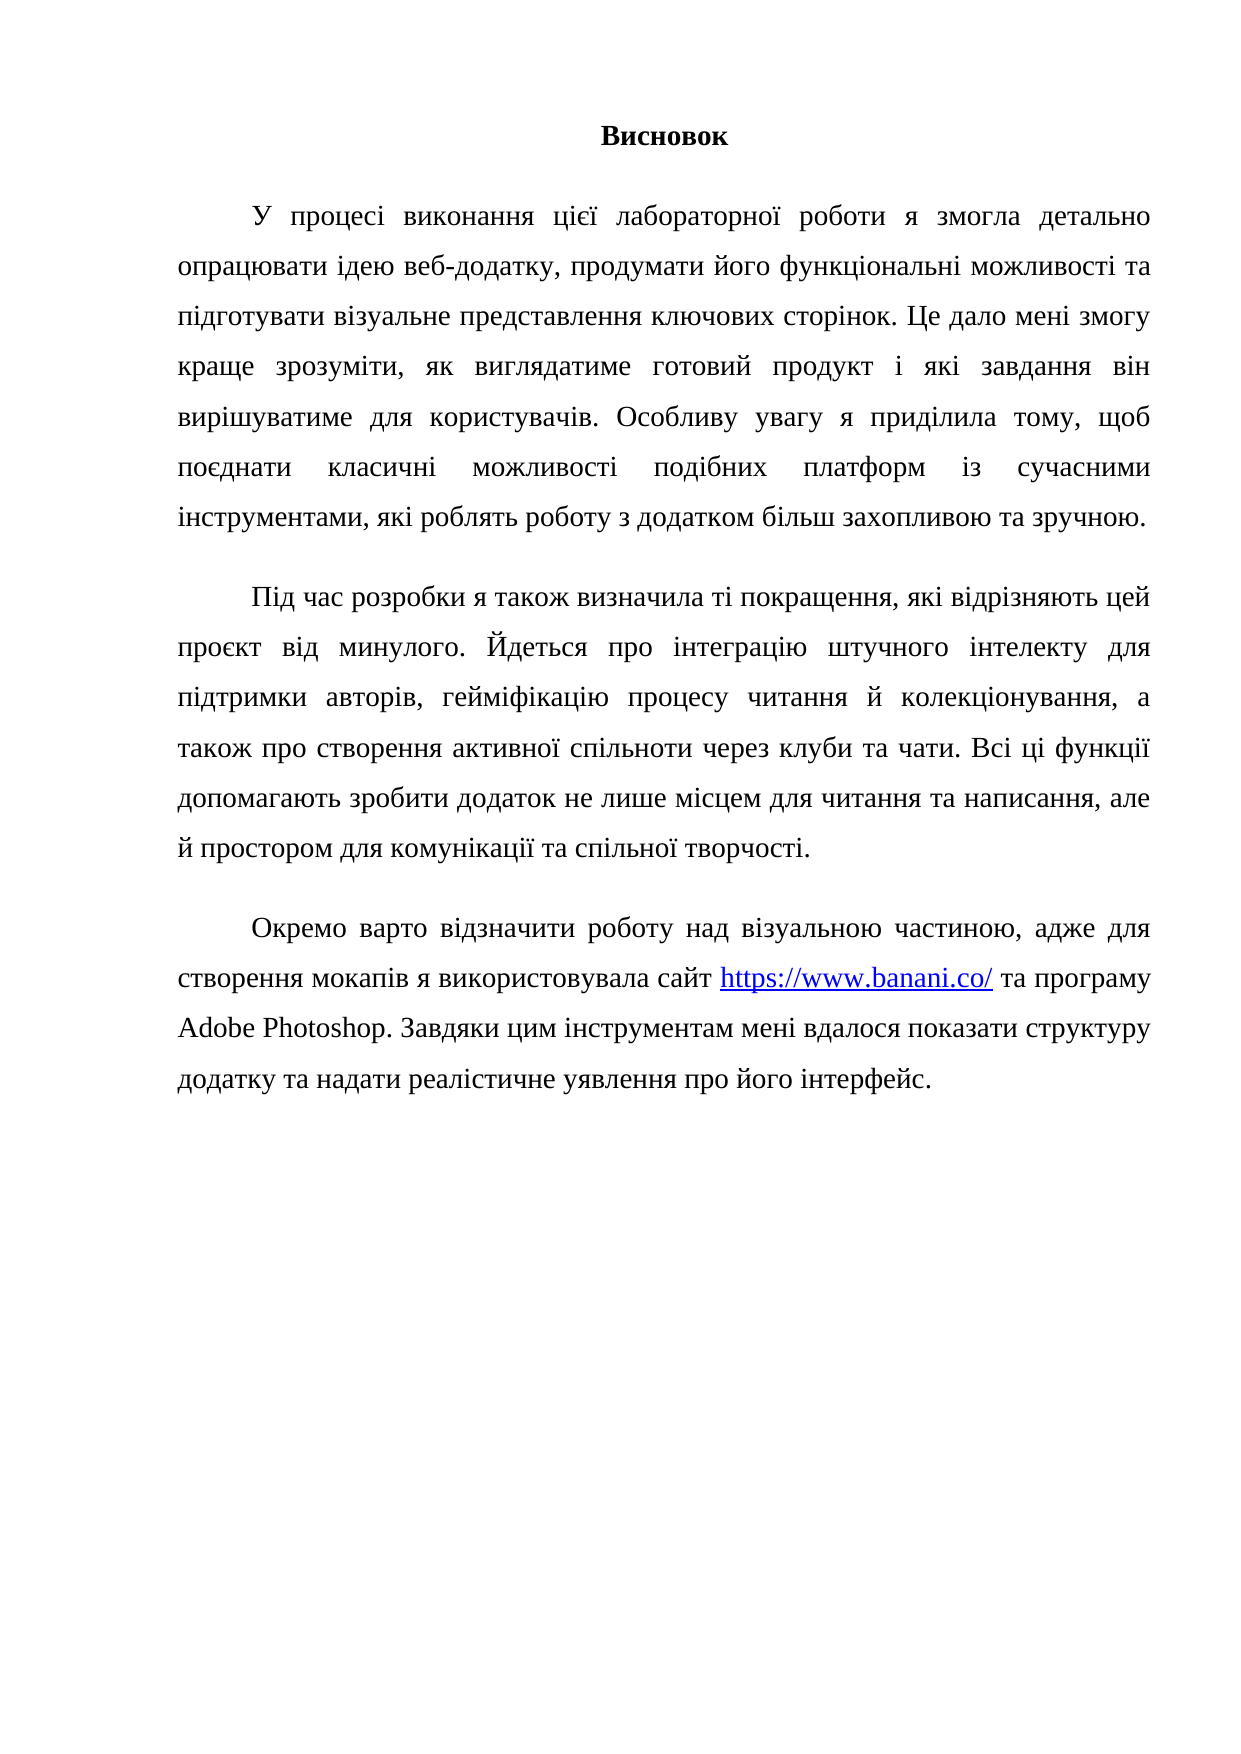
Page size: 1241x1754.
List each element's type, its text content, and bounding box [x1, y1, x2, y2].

text Під час розробки я також визначила ті покращення, які відрізняють цей проєкт від минулого. Йдеться про інтеграцію штучного інтелекту для підтримки авторів, гейміфікацію процесу читання й колекціонування, а також про створення активної спільноти через клуби та чати. Всі ці функції допомагають зробити додаток не лише місцем для читання та написання, але й простором для комунікації та спільної творчості. [177, 579, 1152, 864]
text Висновок [177, 118, 1152, 152]
text Окремо варто відзначити роботу над візуальною частиною, адже для створення мокапів я використовувала сайт https://www.banani.co/ та програму Adobe Photoshop. Завдяки цим інструментам мені вдалося показати структуру додатку та надати реалістичне уявлення про його інтерфейс. [177, 910, 1152, 1094]
text У процесі виконання цієї лабораторної роботи я змогла детально опрацювати ідею веб-додатку, продумати його функціональні можливості та підготувати візуальне представлення ключових сторінок. Це дало мені змогу краще зрозуміти, як виглядатиме готовий продукт і які завдання він вирішуватиме для користувачів. Особливу увагу я приділила тому, щоб поєднати класичні можливості подібних платформ із сучасними інструментами, які роблять роботу з додатком більш захопливою та зручною. [177, 198, 1152, 533]
